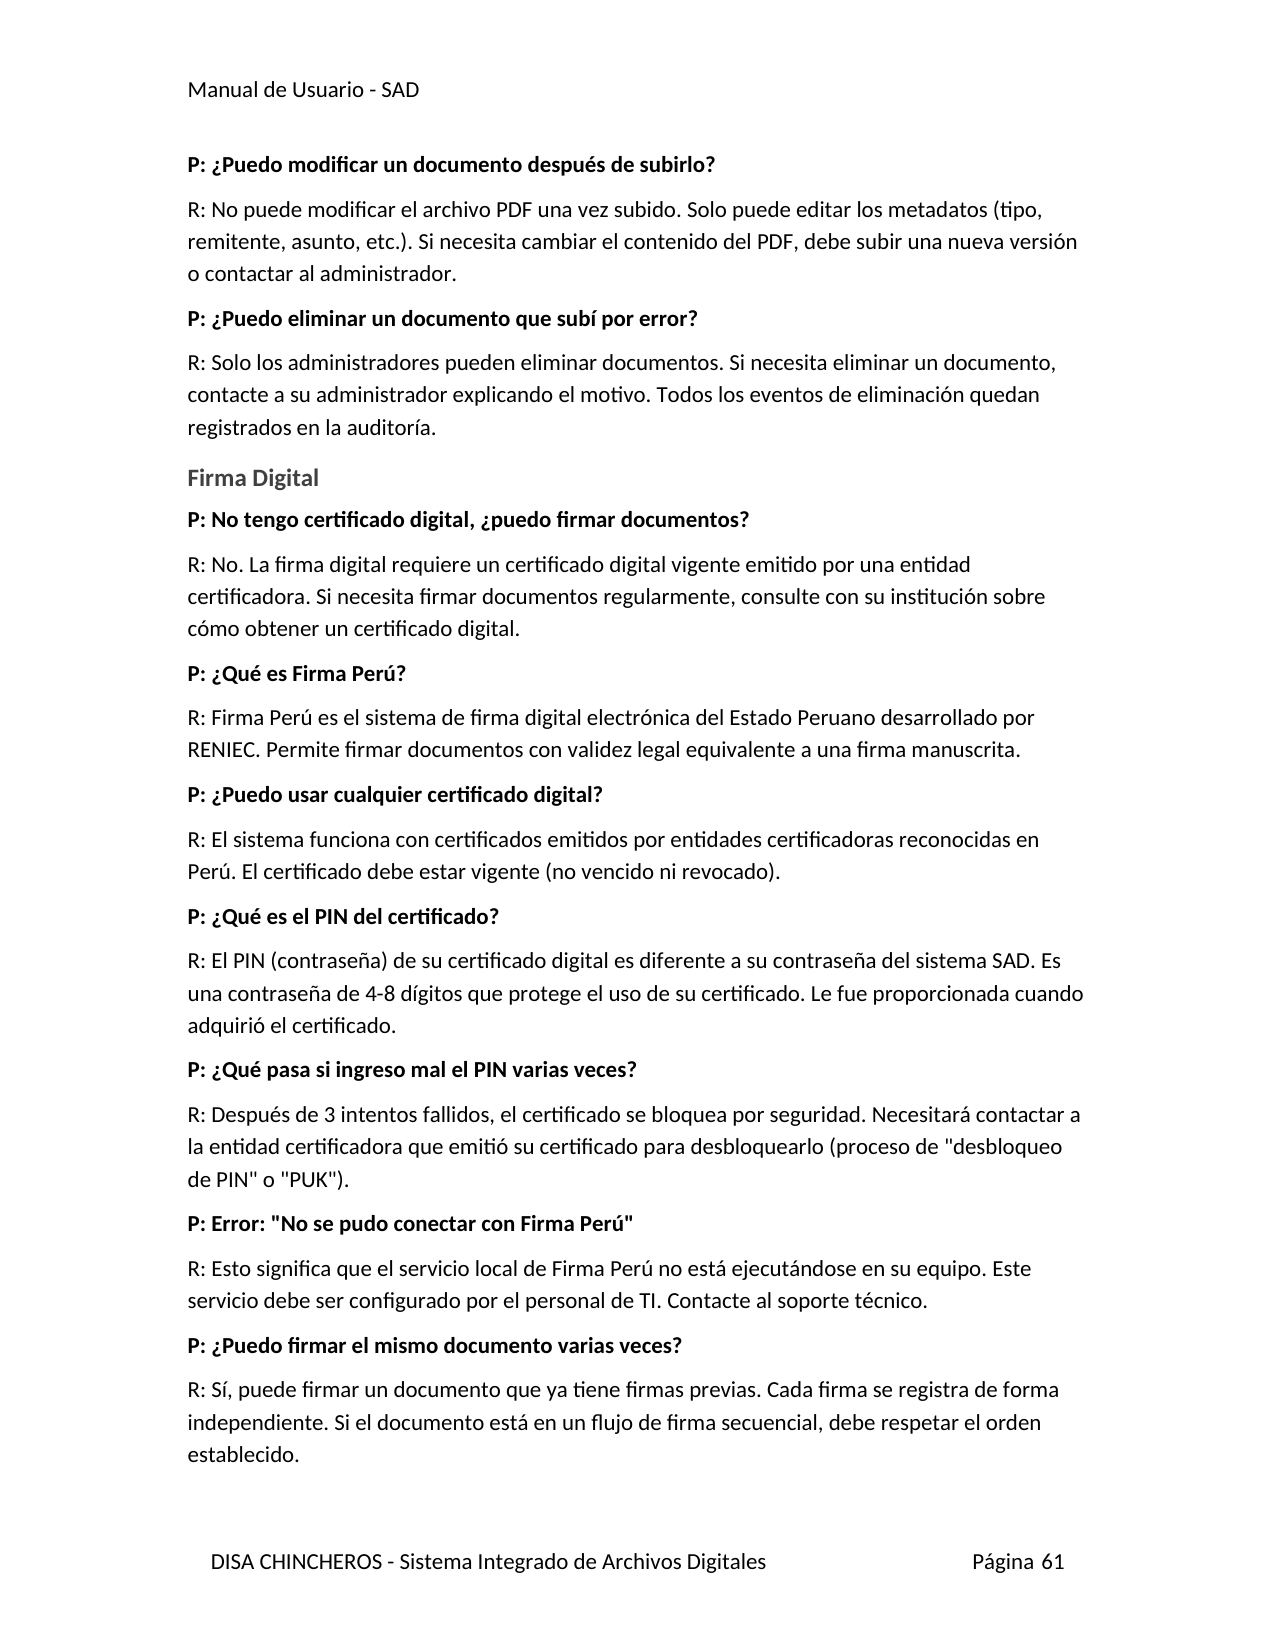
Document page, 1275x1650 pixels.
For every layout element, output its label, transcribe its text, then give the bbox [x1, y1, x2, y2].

text P: Error: "No se pudo conectar con Firma Perú" [187, 1209, 1087, 1237]
text P: ¿Puedo modificar un documento después de subirlo? [187, 150, 1087, 178]
text P: No tengo certificado digital, ¿puedo firmar documentos? [187, 505, 1087, 533]
text R: No. La firma digital requiere un certificado digital vigente emitido por una entidad certificadora. Si necesita firmar documentos regularmente, consulte con su institución sobre cómo obtener un certificado digital. [187, 550, 1087, 642]
text P: ¿Qué es el PIN del certificado? [187, 902, 1087, 930]
subtitle Firma Digital [187, 462, 1087, 492]
text P: ¿Qué pasa si ingreso mal el PIN varias veces? [187, 1056, 1087, 1084]
text R: Sí, puede firmar un documento que ya tiene firmas previas. Cada firma se registra de forma independiente. Si el documento está en un flujo de firma secuencial, debe respetar el orden establecido. [187, 1376, 1087, 1468]
text R: El PIN (contraseña) de su certificado digital es diferente a su contraseña del sistema SAD. Es una contraseña de 4-8 dígitos que protege el uso de su certificado. Le fue proporcionada cuando adquirió el certificado. [187, 947, 1087, 1039]
text P: ¿Puedo firmar el mismo documento varias veces? [187, 1331, 1087, 1359]
text R: Esto significa que el servicio local de Firma Perú no está ejecutándose en su equipo. Este servicio debe ser configurado por el personal de TI. Contacte al soporte técnico. [187, 1254, 1087, 1314]
text R: Solo los administradores pueden eliminar documentos. Si necesita eliminar un documento, contacte a su administrador explicando el motivo. Todos los eventos de eliminación quedan registrados en la auditoría. [187, 348, 1087, 441]
text P: ¿Puedo usar cualquier certificado digital? [187, 780, 1087, 808]
text R: Firma Perú es el sistema de firma digital electrónica del Estado Peruano desarrollado por RENIEC. Permite firmar documentos con validez legal equivalente a una firma manuscrita. [187, 703, 1087, 764]
text R: El sistema funciona con certificados emitidos por entidades certificadoras reconocidas en Perú. El certificado debe estar vigente (no vencido ni revocado). [187, 825, 1087, 885]
text P: ¿Qué es Firma Perú? [187, 659, 1087, 687]
text P: ¿Puedo eliminar un documento que subí por error? [187, 304, 1087, 332]
text R: No puede modificar el archivo PDF una vez subido. Solo puede editar los metadatos (tipo, remitente, asunto, etc.). Si necesita cambiar el contenido del PDF, debe subir una nueva versión o contactar al administrador. [187, 195, 1087, 287]
text R: Después de 3 intentos fallidos, el certificado se bloquea por seguridad. Necesitará contactar a la entidad certificadora que emitió su certificado para desbloquearlo (proceso de "desbloqueo de PIN" o "PUK"). [187, 1100, 1087, 1193]
